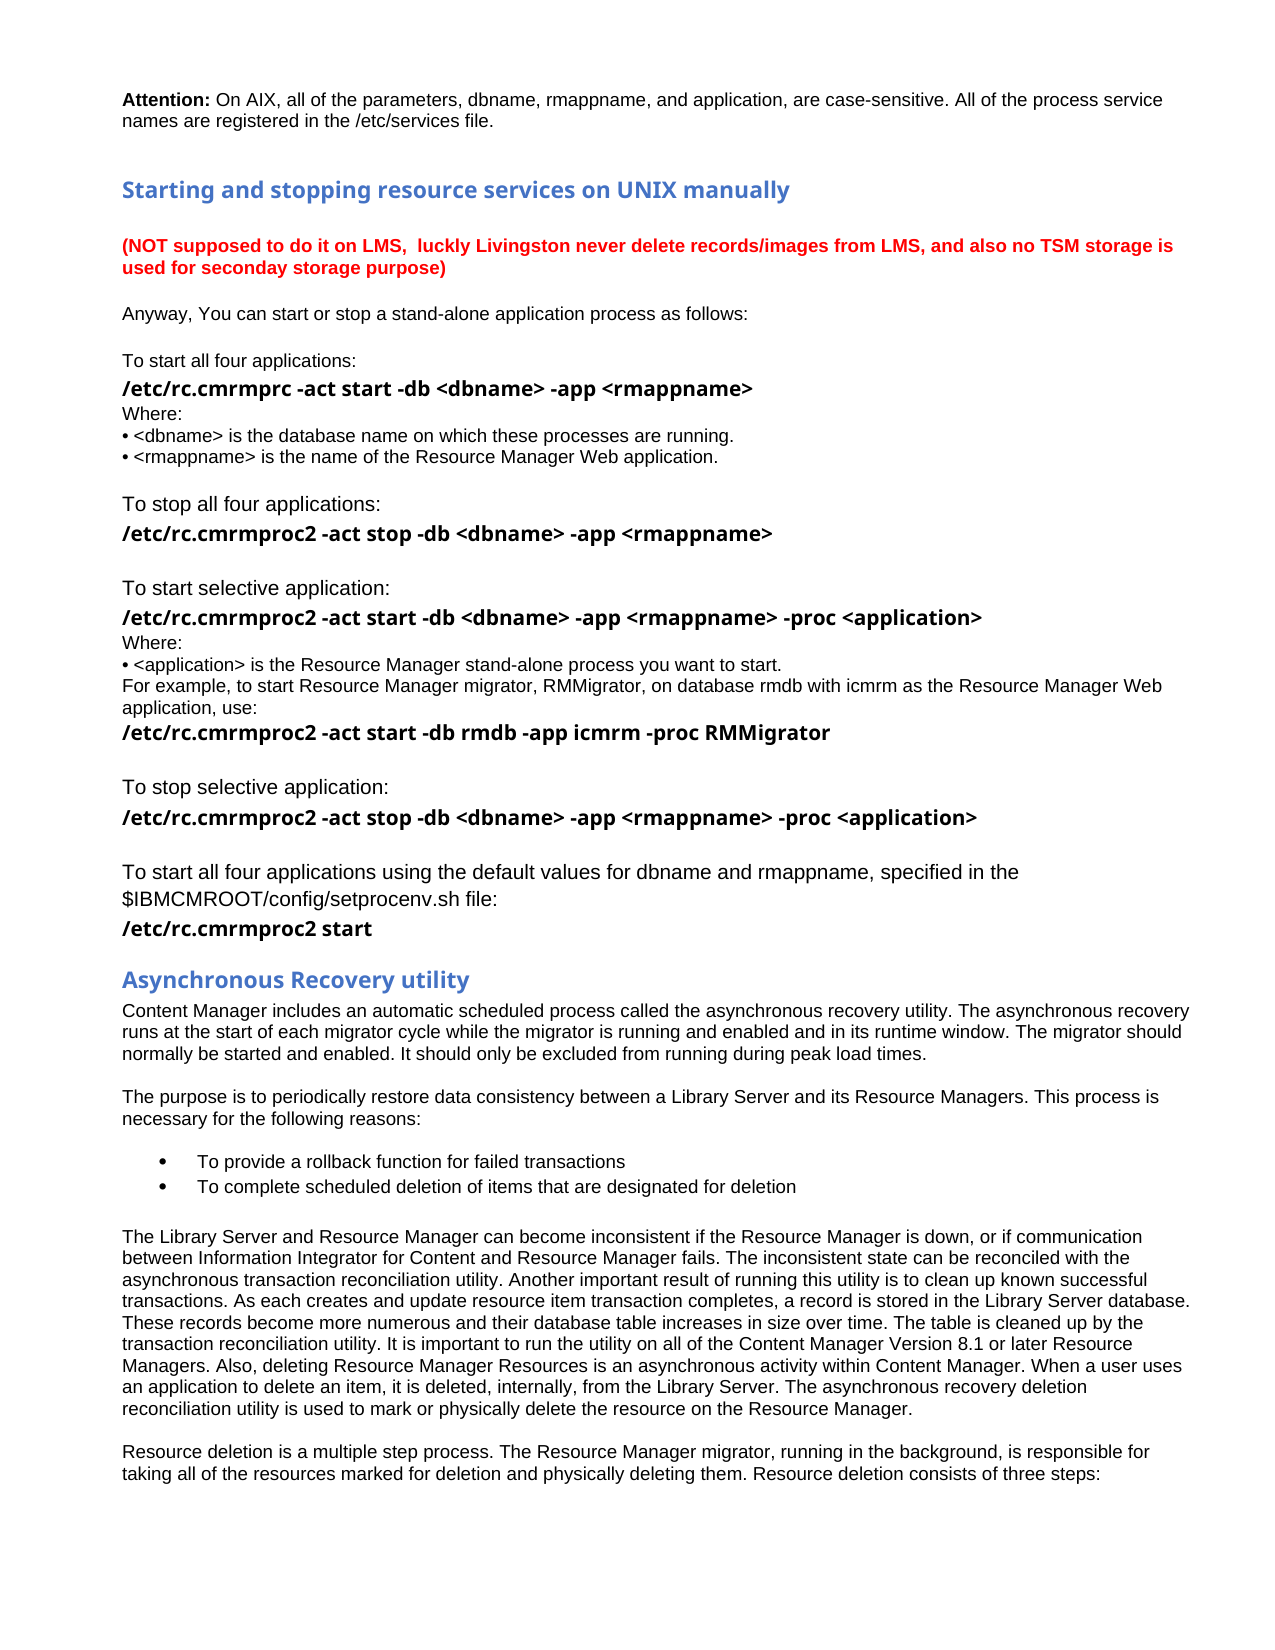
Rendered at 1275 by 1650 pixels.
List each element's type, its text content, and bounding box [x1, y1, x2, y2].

list To start all four applications using the default values for dbname and rmappname, specified in the $IBMCMROOT/config/setprocenv.sh file: [122, 859, 1196, 911]
text /etc/rc.cmrmproc2 -act stop -db <dbname> -app <rmappname> -proc <application> [122, 803, 1196, 831]
text (NOT supposed to do it on LMS, luckly Livingston never delete records/images from LMS, and also no TSM storage is used for seconday storage purpose) [122, 235, 1196, 278]
text /etc/rc.cmrmproc2 -act start -db rmdb -app icmrm -proc RMMigrator [122, 718, 1196, 747]
text /etc/rc.cmrmproc2 -act stop -db <dbname> -app <rmappname> [122, 519, 1196, 548]
text Resource deletion is a multiple step process. The Resource Manager migrator, running in the background, is responsible for taking all of the resources marked for deletion and physically deleting them. Resource deletion consists of three steps: [122, 1441, 1196, 1484]
list To provide a rollback function for failed transactions [159, 1151, 1196, 1172]
text Attention: On AIX, all of the parameters, dbname, rmappname, and application, are case-sensitive. All of the process service names are registered in the /etc/services file. [122, 89, 1196, 132]
text Where: [122, 632, 1196, 653]
text The purpose is to periodically restore data consistency between a Library Server and its Resource Managers. This process is necessary for the following reasons: [122, 1086, 1196, 1129]
subtitle Asynchronous Recovery utility [122, 964, 1196, 995]
text • <rmappname> is the name of the Resource Manager Web application. [122, 446, 1196, 468]
text • <application> is the Resource Manager stand-alone process you want to start. [122, 653, 1196, 675]
text /etc/rc.cmrmprc -act start -db <dbname> -app <rmappname> [122, 374, 1196, 403]
list To start all four applications: [122, 350, 1196, 371]
text /etc/rc.cmrmproc2 start [122, 914, 1196, 943]
list To stop selective application: [122, 775, 1196, 799]
list To stop all four applications: [122, 492, 1196, 516]
text For example, to start Resource Manager migrator, RMMigrator, on database rmdb with icmrm as the Resource Manager Web application, use: [122, 675, 1196, 718]
text The Library Server and Resource Manager can become inconsistent if the Resource Manager is down, or if communication between Information Integrator for Content and Resource Manager fails. The inconsistent state can be reconciled with the asynchronous transaction reconciliation utility. Another important result of running this utility is to clean up known successful transactions. As each creates and update resource item transaction completes, a record is stored in the Library Server database. These records become more numerous and their database table increases in size over time. The table is cleaned up by the transaction reconciliation utility. It is important to run the utility on all of the Content Manager Version 8.1 or later Resource Managers. Also, deleting Resource Manager Resources is an asynchronous activity within Content Manager. When a user uses an application to delete an item, it is deleted, internally, from the Library Server. The asynchronous recovery deletion reconciliation utility is used to mark or physically delete the resource on the Resource Manager. [122, 1225, 1196, 1419]
subtitle Starting and stopping resource services on UNIX manually [122, 174, 1196, 205]
text Anyway, You can start or stop a stand-alone application process as follows: [122, 303, 1196, 325]
text Content Manager includes an automatic scheduled process called the asynchronous recovery utility. The asynchronous recovery runs at the start of each migrator cycle while the migrator is running and enabled and in its runtime window. The migrator should normally be started and enabled. It should only be excluded from running during peak load times. [122, 1000, 1196, 1064]
list To complete scheduled deletion of items that are designated for deletion [159, 1176, 1196, 1197]
text Where: [122, 403, 1196, 424]
list To start selective application: [122, 576, 1196, 600]
text • <dbname> is the database name on which these processes are running. [122, 424, 1196, 446]
text /etc/rc.cmrmproc2 -act start -db <dbname> -app <rmappname> -proc <application> [122, 603, 1196, 632]
